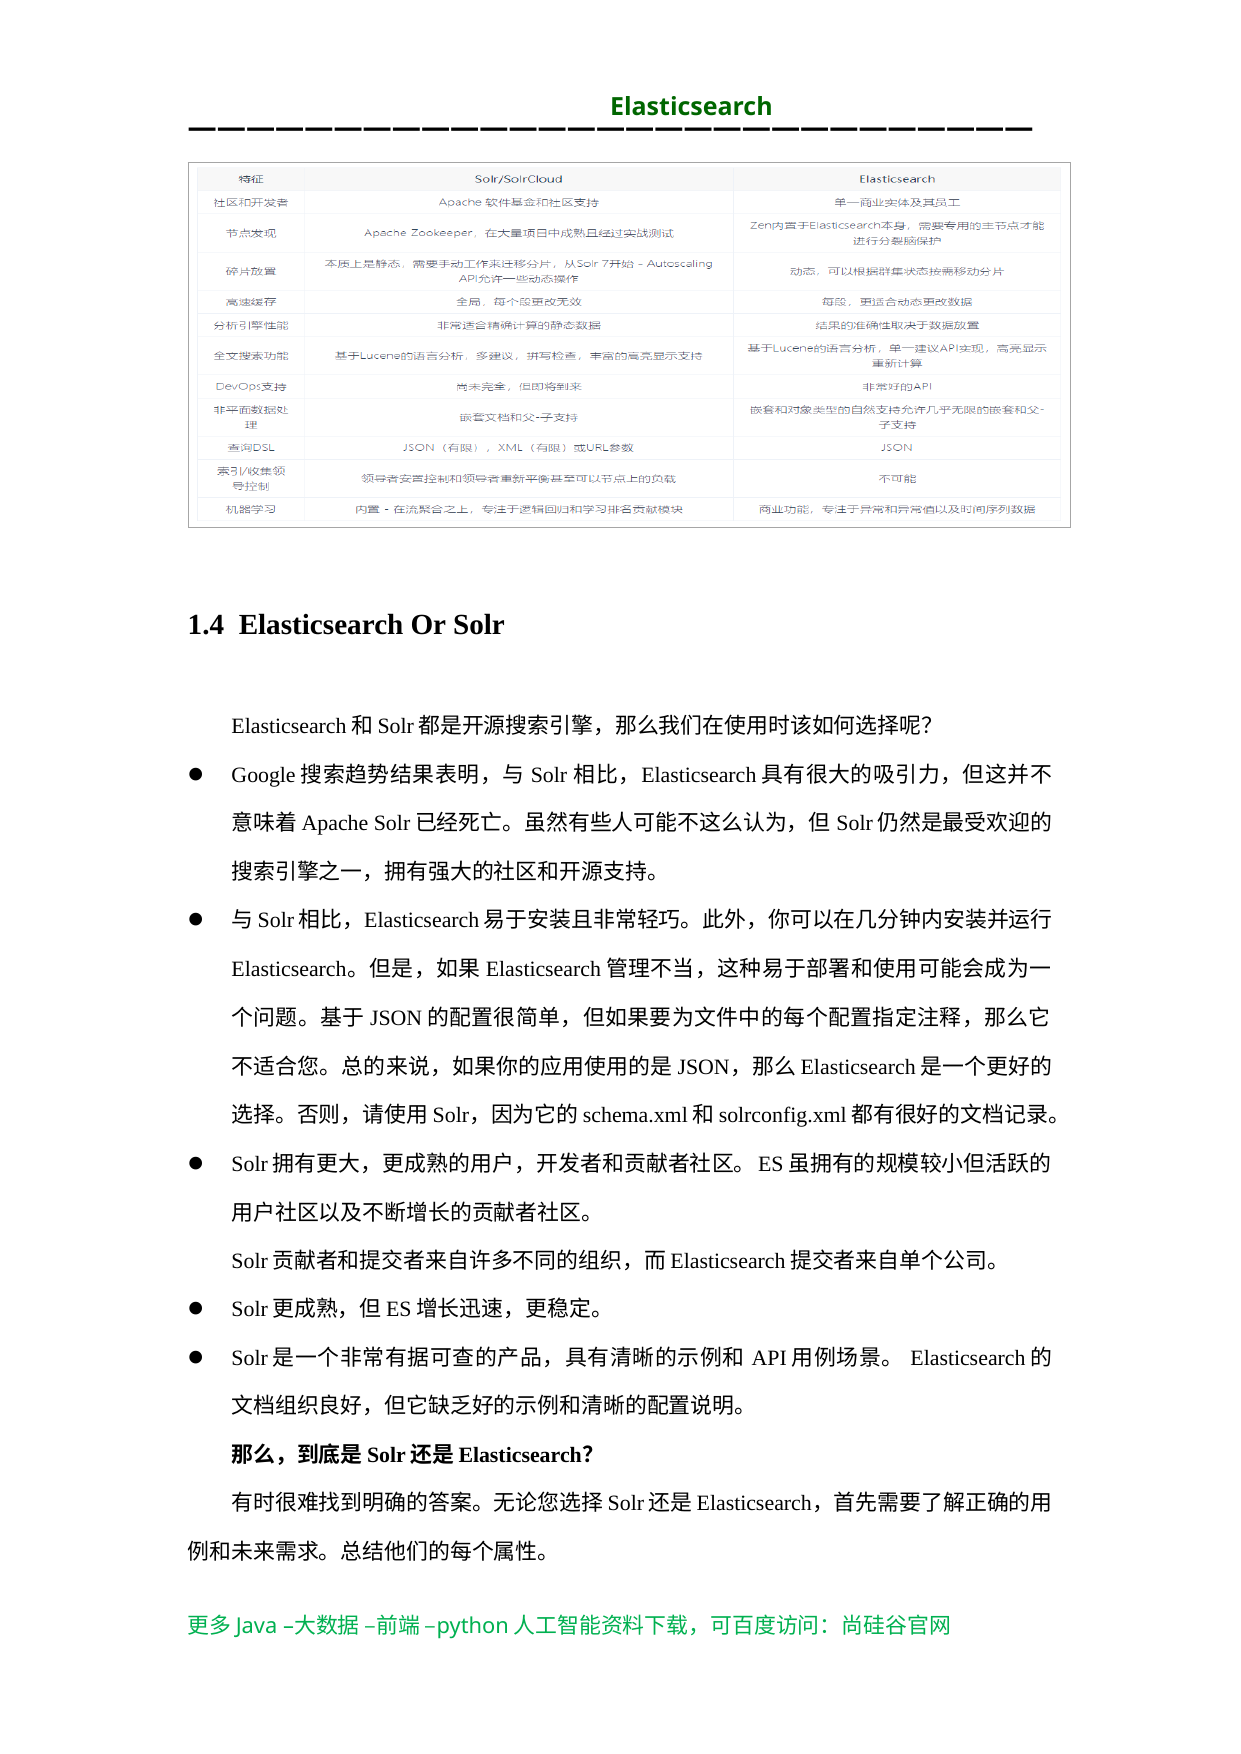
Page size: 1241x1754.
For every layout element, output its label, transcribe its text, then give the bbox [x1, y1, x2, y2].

list Solr更成熟，但ES增长迅速，更稳定。 [187, 1291, 1053, 1323]
list Solr是一个非常有据可查的产品，具有清晰的示例和API用例场景。 Elasticsearch的文档组织良好，但它缺乏好的示例和清晰的配置说明。 [187, 1339, 1053, 1420]
text 有时很难找到明确的答案。无论您选择Solr还是Elasticsearch，首先需要了解正确的用例和未来需求。总结他们的每个属性。 [187, 1484, 1053, 1566]
text 那么，到底是Solr还是Elasticsearch？ [187, 1436, 1053, 1469]
text Elasticsearch和Solr都是开源搜索引擎，那么我们在使用时该如何选择呢？ [187, 708, 1053, 740]
list 与Solr相比，Elasticsearch易于安装且非常轻巧。此外，你可以在几分钟内安装并运行Elasticsearch。但是，如果Elasticsearch管理不当，这种易于部署和使用可能会成为一个问题。基于JSON的配置很简单，但如果要为文件中的每个配置指定注释，那么它不适合您。总的来说，如果你的应用使用的是JSON，那么Elasticsearch是一个更好的选择。否则，请使用Solr，因为它的schema.xml和solrconfig.xml都有很好的文档记录。 [187, 902, 1053, 1129]
subtitle Elasticsearch Or Solr [187, 592, 1053, 657]
picture [189, 163, 1070, 527]
list Google搜索趋势结果表明，与 Solr 相比，Elasticsearch具有很大的吸引力，但这并不意味着Apache Solr已经死亡。虽然有些人可能不这么认为，但Solr仍然是最受欢迎的搜索引擎之一，拥有强大的社区和开源支持。 [187, 756, 1053, 886]
list Solr拥有更大，更成熟的用户，开发者和贡献者社区。ES虽拥有的规模较小但活跃的用户社区以及不断增长的贡献者社区。 [187, 1145, 1053, 1227]
text Solr贡献者和提交者来自许多不同的组织，而Elasticsearch提交者来自单个公司。 [187, 1242, 1053, 1275]
